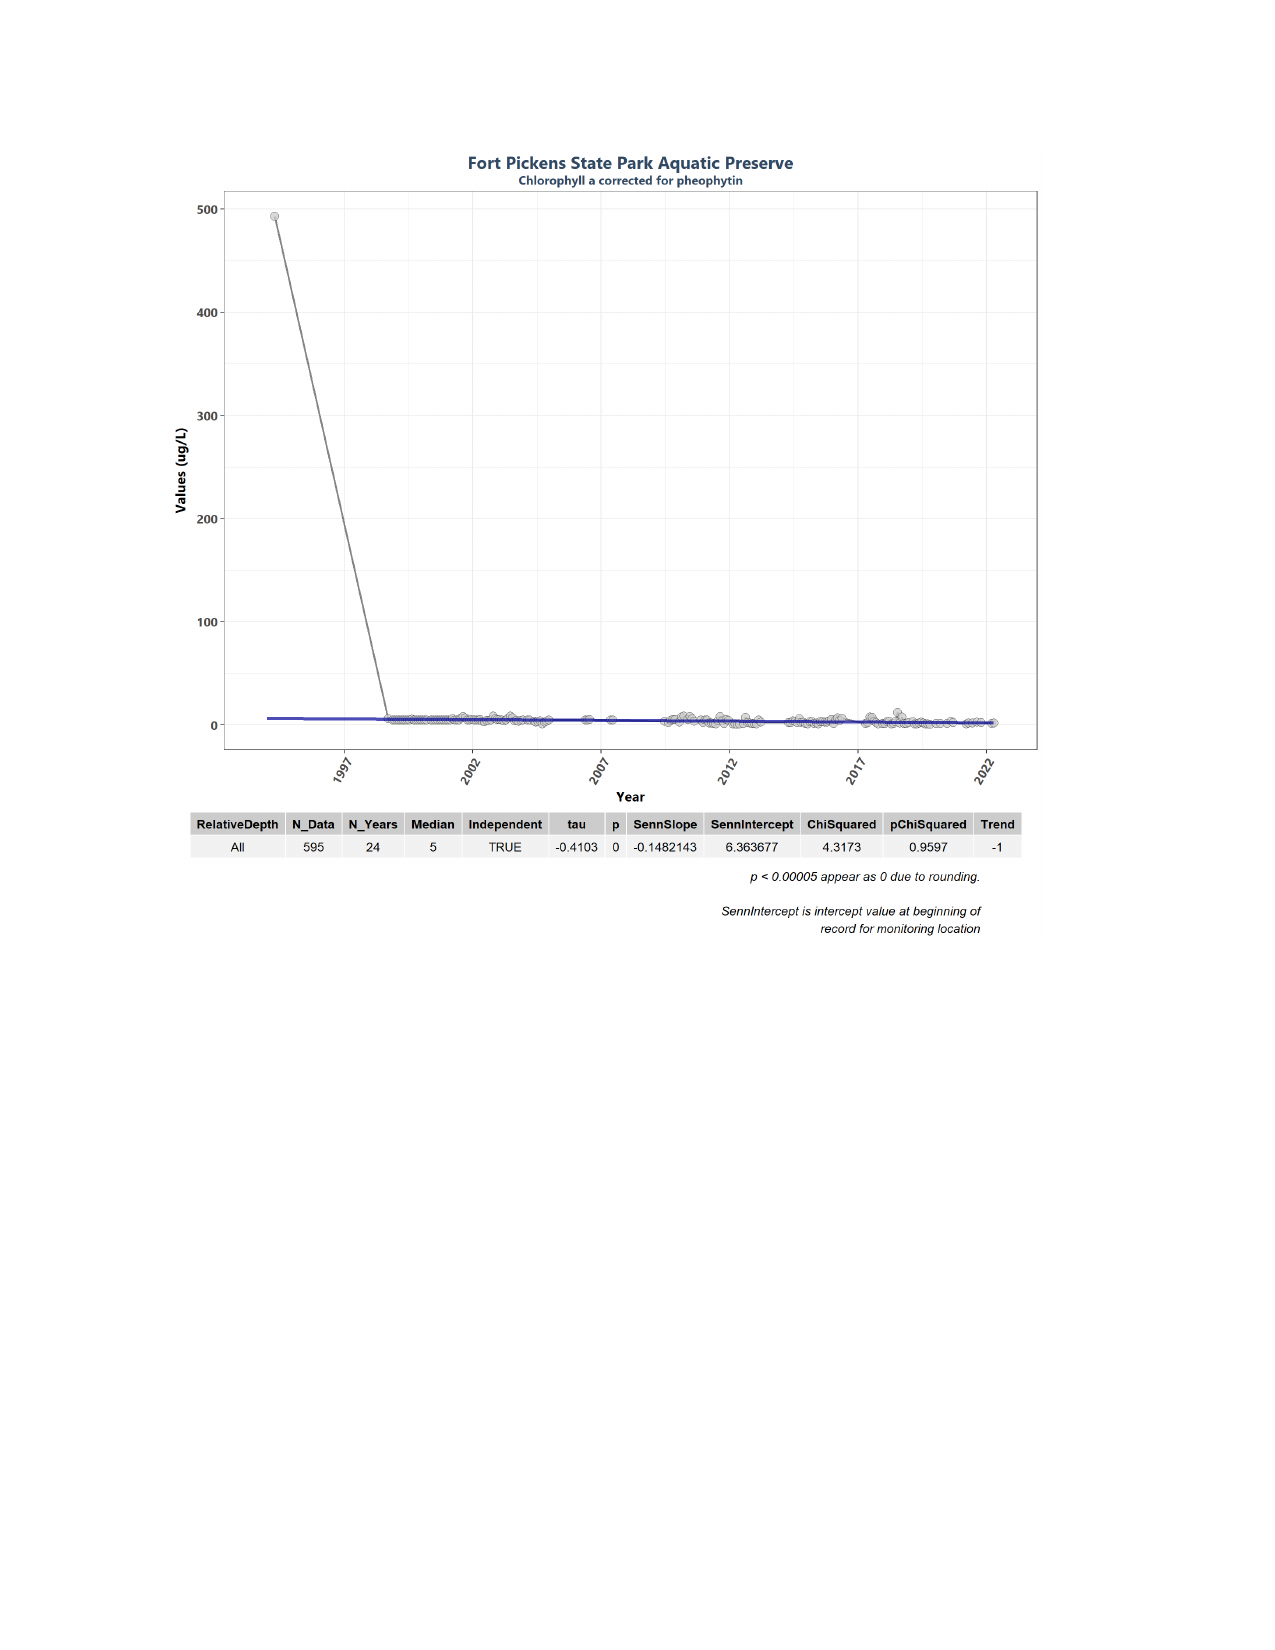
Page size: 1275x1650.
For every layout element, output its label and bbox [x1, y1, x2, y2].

picture [168, 150, 1044, 938]
